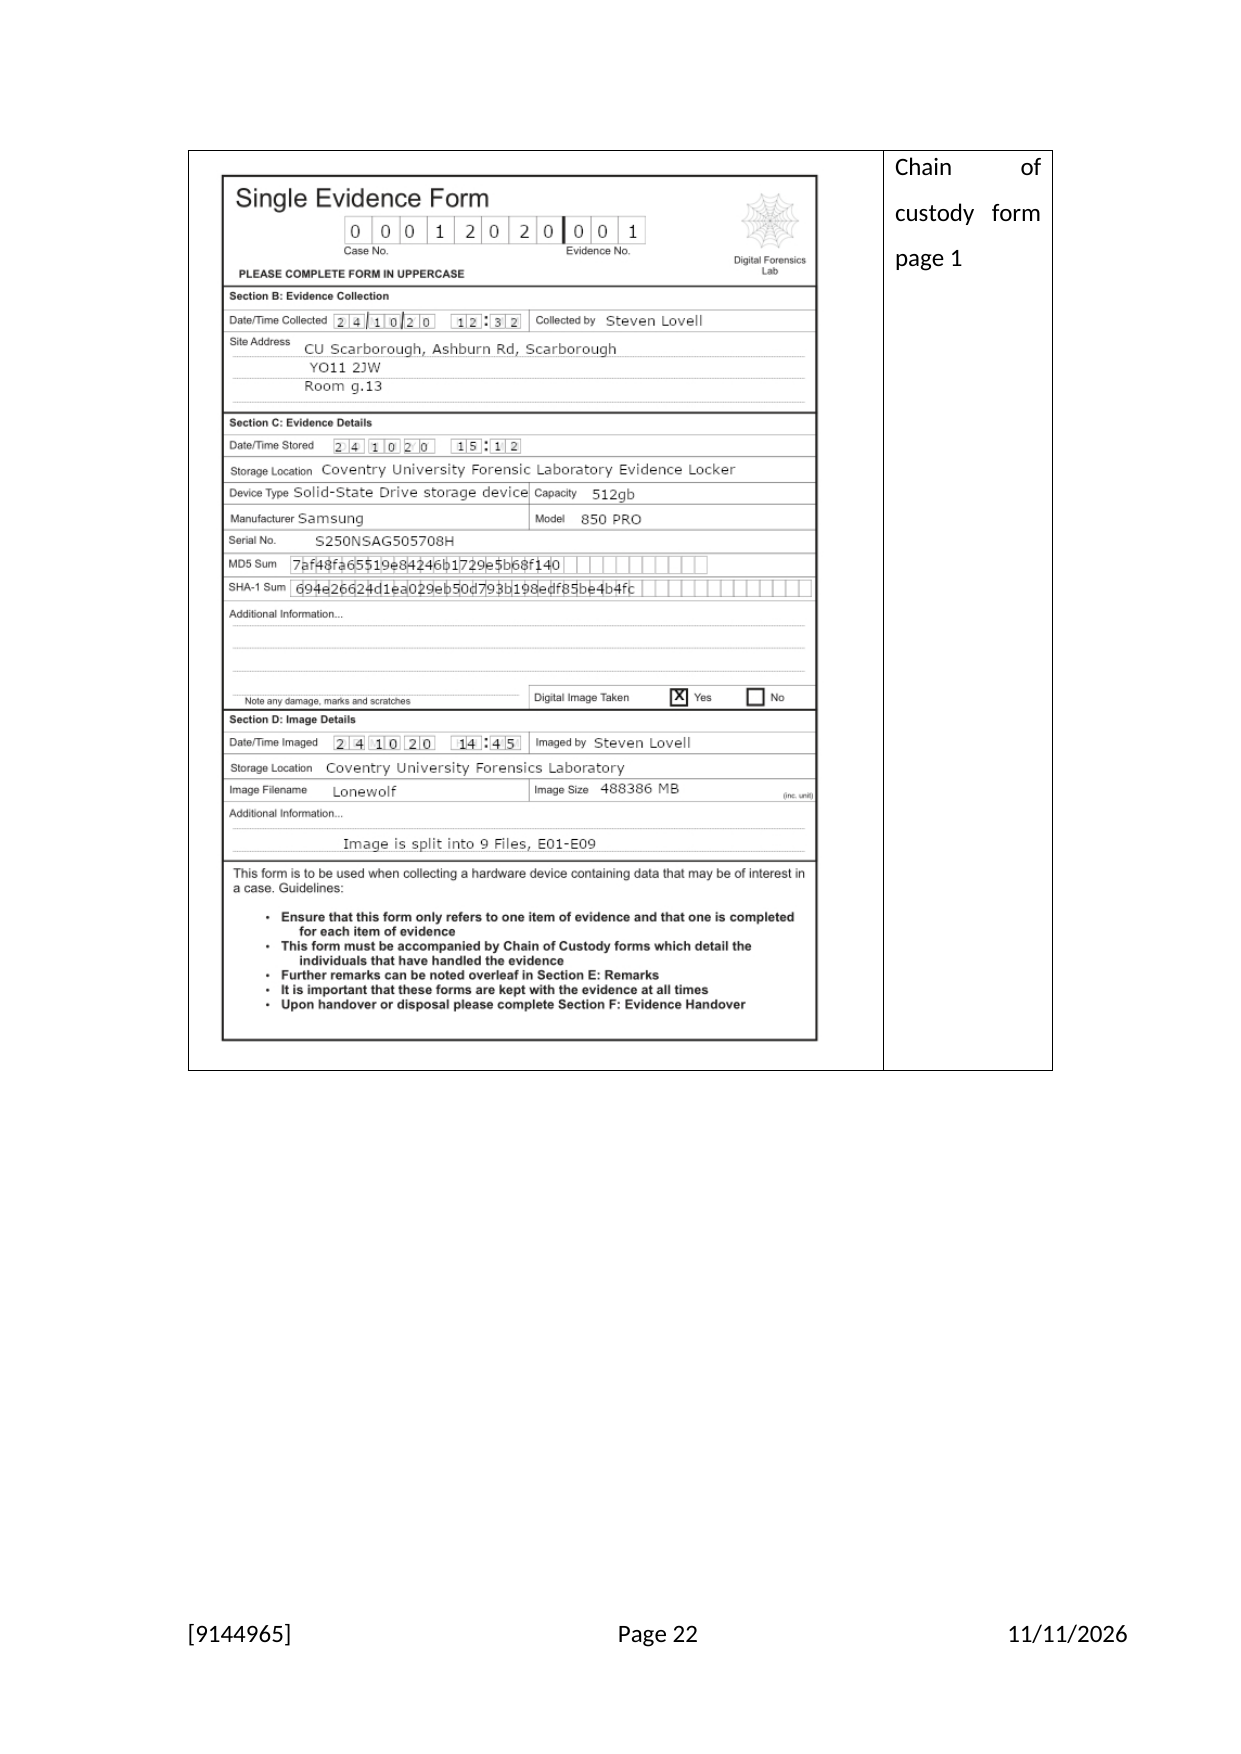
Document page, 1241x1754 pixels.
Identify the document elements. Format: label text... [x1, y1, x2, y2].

table_cell [189, 151, 883, 1070]
table_cell Chain of custody form page 1 [884, 151, 1052, 1070]
picture [199, 151, 840, 1056]
